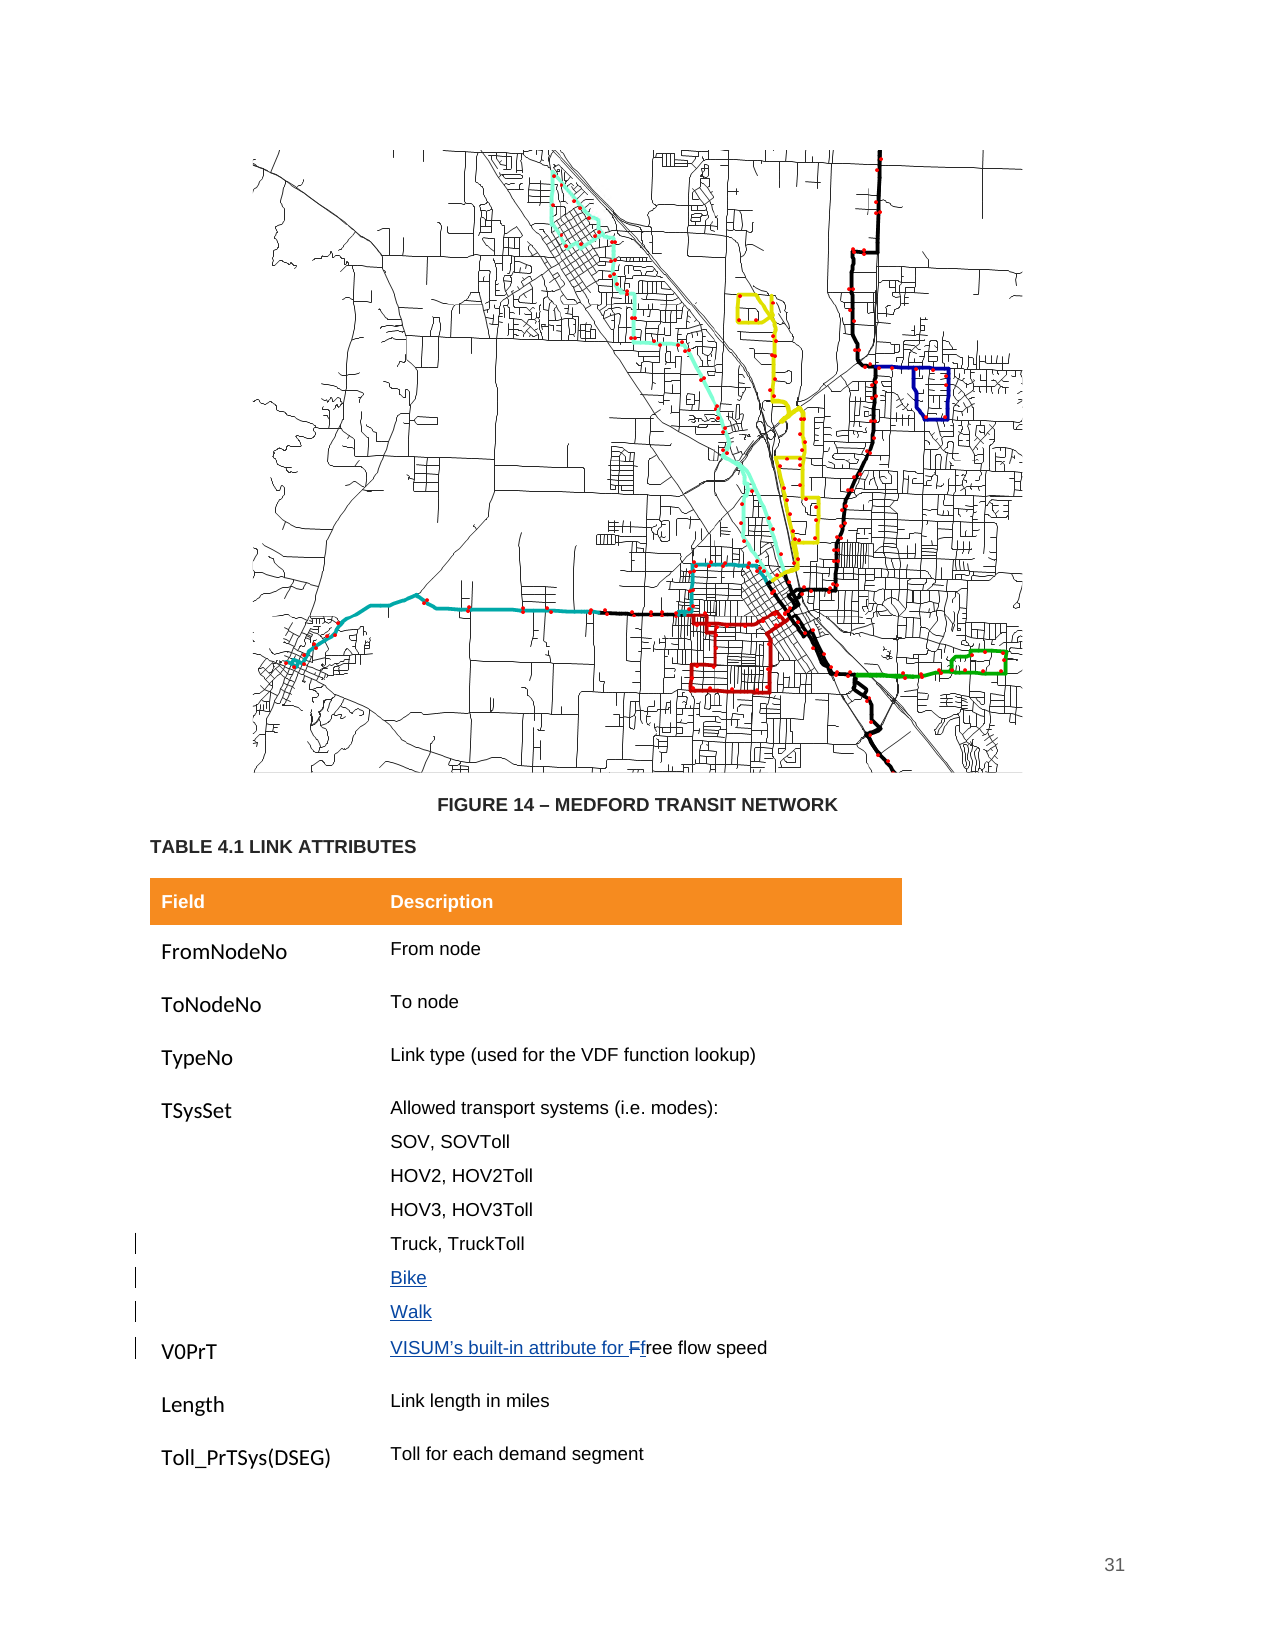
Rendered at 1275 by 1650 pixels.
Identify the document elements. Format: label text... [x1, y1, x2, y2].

table_cell TSysSet [150, 1084, 379, 1324]
text Figure 14 – MeDford TRANSIT Network [150, 793, 1125, 815]
text Table 4.1 Link Attributes [150, 836, 1125, 857]
table_cell TypeNo [150, 1031, 379, 1084]
table_cell ree flow speed [379, 1325, 902, 1377]
table_cell Allowed transport systems (i.e. modes): SOV, SOVToll HOV2, HOV2Toll HOV3, HOV3Toll Truck, TruckToll [379, 1084, 902, 1324]
table_cell Toll for each demand segment [379, 1431, 902, 1483]
table_cell FromNodeNo [150, 925, 379, 978]
table_cell Link length in miles [379, 1378, 902, 1431]
table_cell From node [379, 925, 902, 978]
table_cell Link type (used for the VDF function lookup) [379, 1031, 902, 1084]
picture [252, 150, 1023, 773]
table_cell Length [150, 1378, 379, 1431]
table_header Field [150, 878, 379, 925]
table_cell To node [379, 978, 902, 1031]
table_cell V0PrT [150, 1325, 379, 1377]
table_cell Toll_PrTSys(DSEG) [150, 1431, 379, 1483]
table_cell ToNodeNo [150, 978, 379, 1031]
table_header Description [379, 878, 902, 925]
